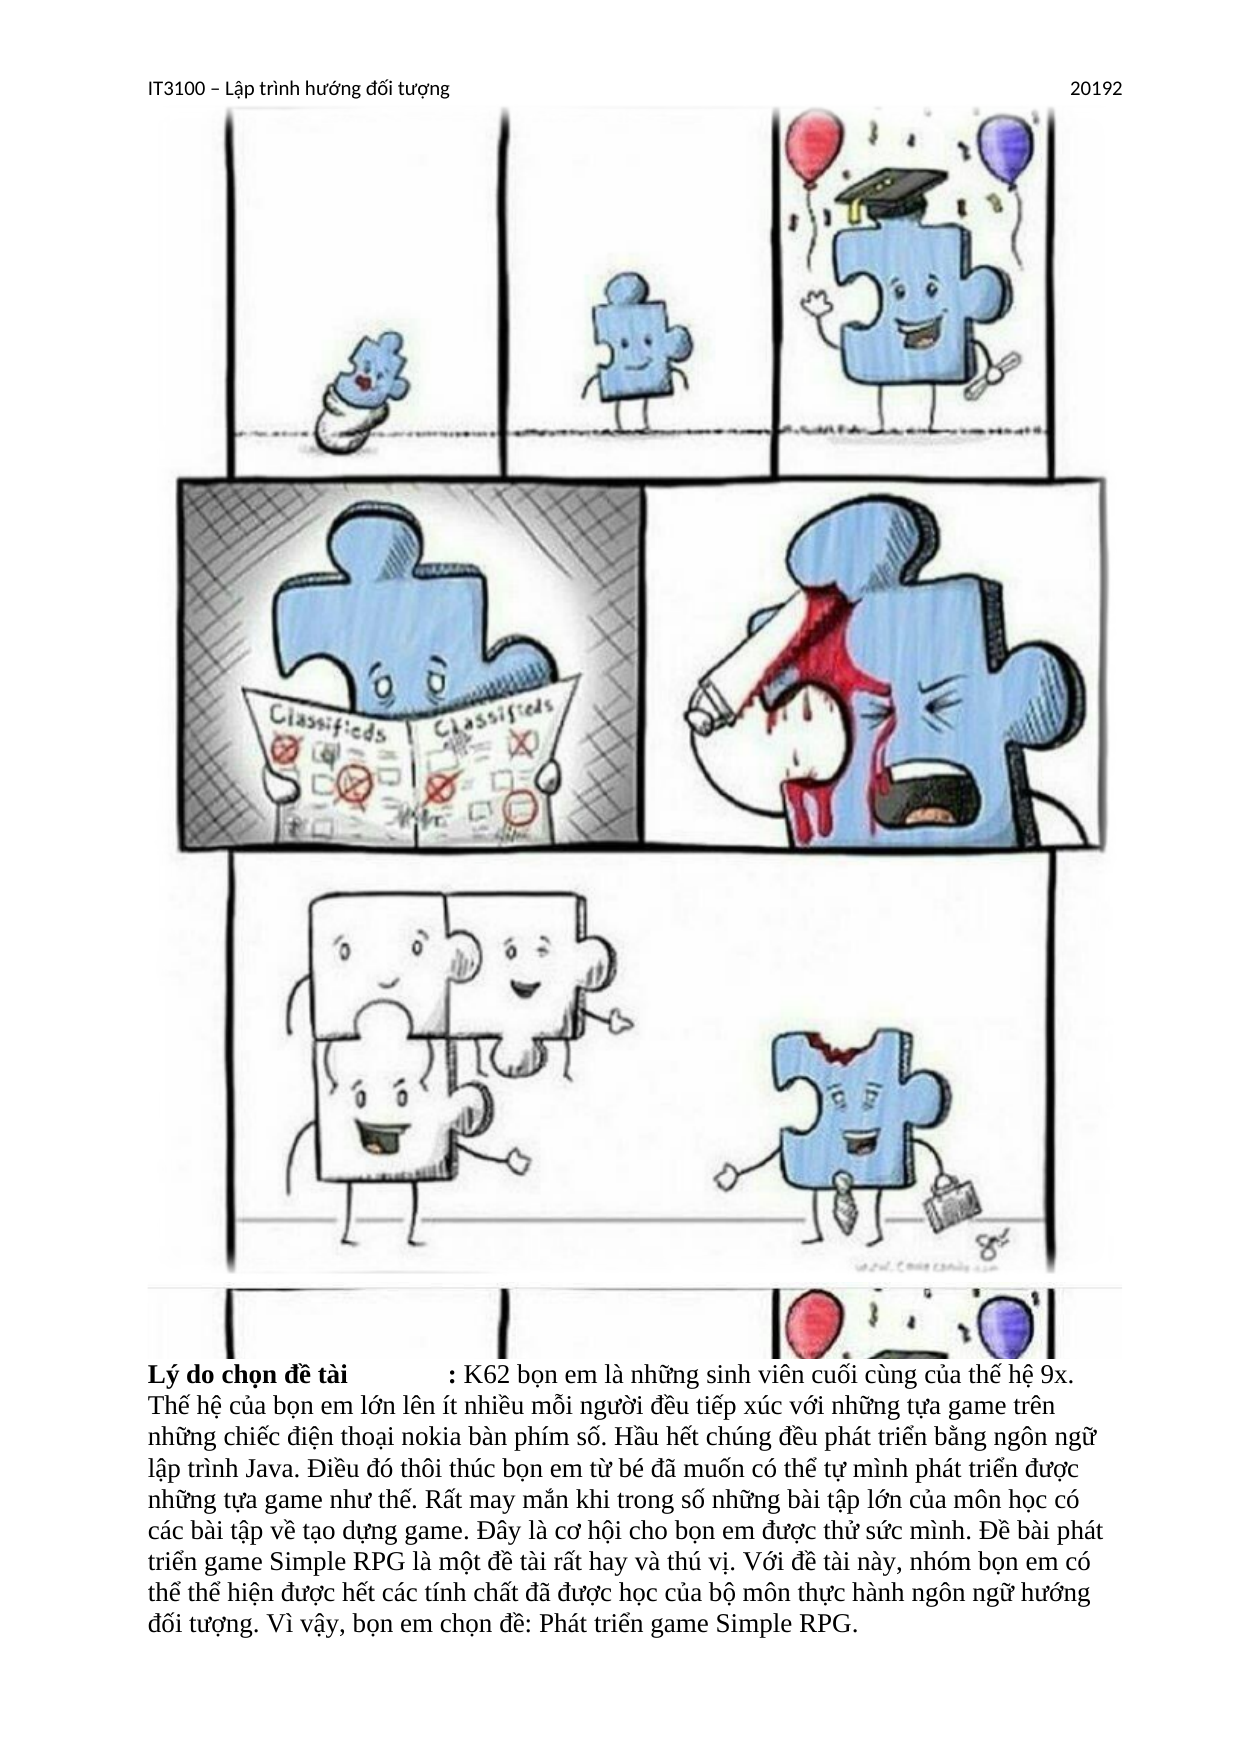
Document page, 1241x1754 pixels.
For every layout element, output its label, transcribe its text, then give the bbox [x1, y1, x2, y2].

picture [177, 130, 1093, 1253]
text Lý do chọn đề tài : K62 bọn em là những sinh viên cuối cùng của thế hệ 9x. Thế hệ của bọn em lớn lên ít nhiều mỗi người đều tiếp xúc với những tựa game trên những chiếc điện thoại nokia bàn phím số. Hầu hết chúng đều phát triển bằng ngôn ngữ lập trình Java. Điều đó thôi thúc bọn em từ bé đã muốn có thể tự mình phát triển được những tựa game như thế. Rất may mắn khi trong số những bài tập lớn của môn học có các bài tập về tạo dựng game. Đây là cơ hội cho bọn em được thử sức mình. Đề bài phát triển game Simple RPG là một đề tài rất hay và thú vị. Với đề tài này, nhóm bọn em có thể thể hiện được hết các tính chất đã được học của bộ môn thực hành ngôn ngữ hướng đối tượng. Vì vậy, bọn em chọn đề: Phát triển game Simple RPG. [148, 1359, 1122, 1638]
picture [147, 1282, 1123, 1359]
